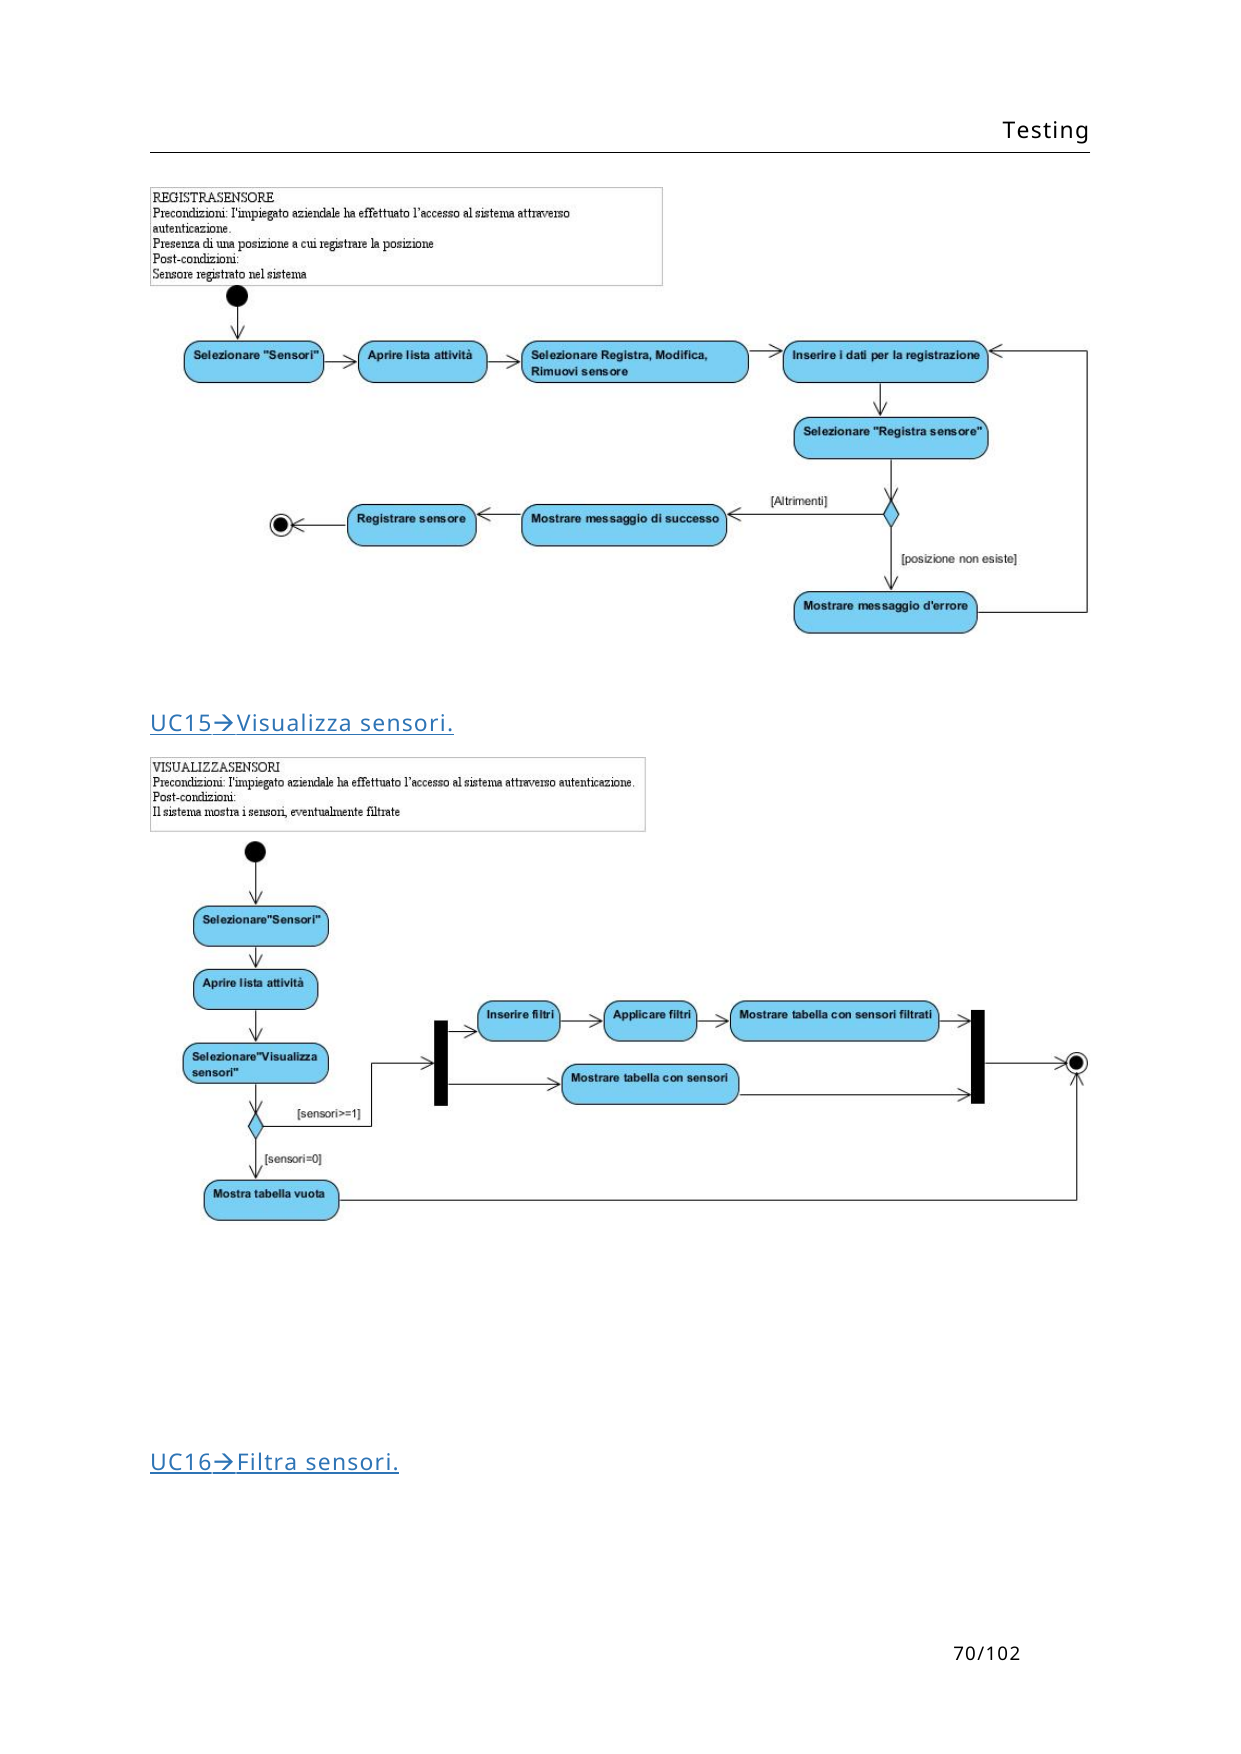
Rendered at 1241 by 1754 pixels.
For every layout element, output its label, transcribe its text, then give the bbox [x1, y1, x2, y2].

text UC16Filtra sensori. [150, 1446, 1090, 1477]
picture [150, 757, 1091, 1225]
text UC15Visualizza sensori. [150, 707, 1090, 738]
picture [150, 187, 1091, 638]
